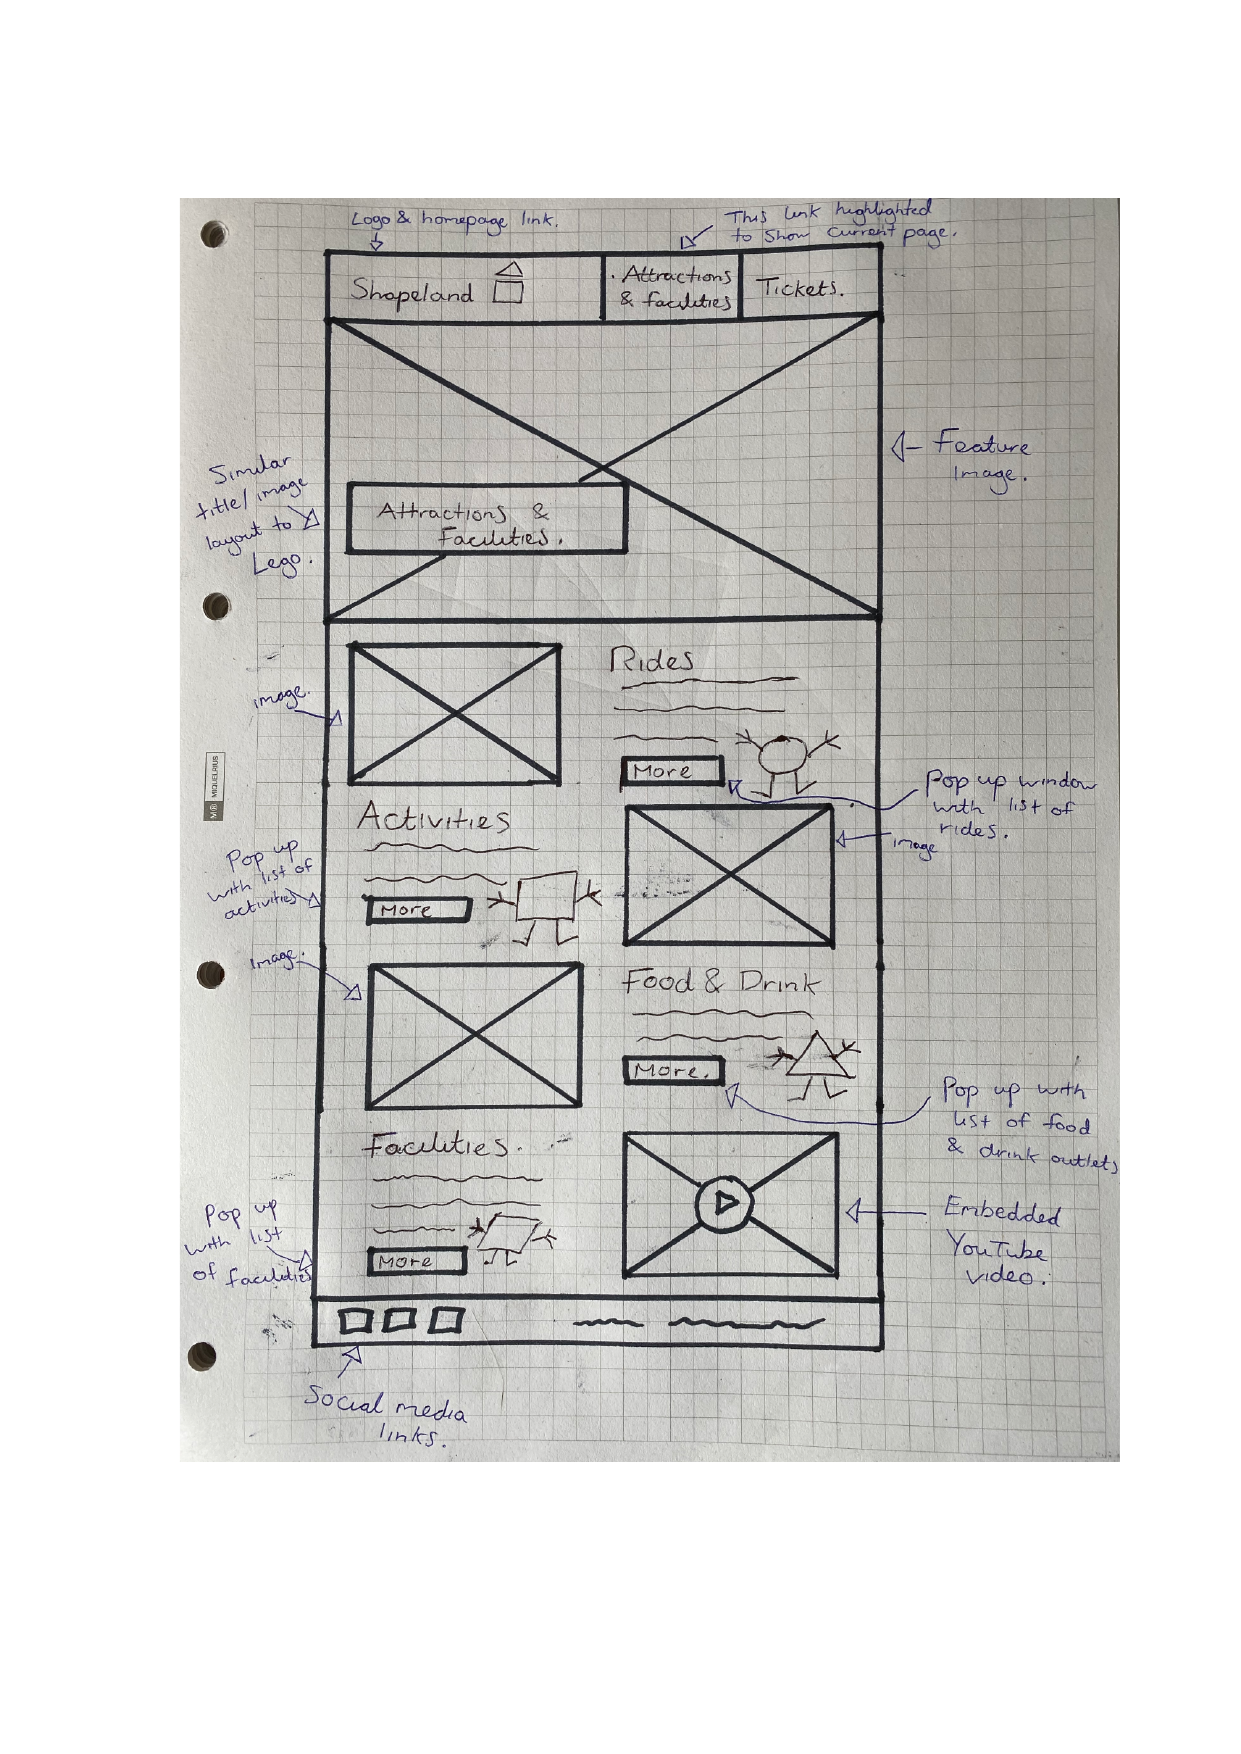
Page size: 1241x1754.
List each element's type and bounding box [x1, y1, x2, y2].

picture [179, 198, 1120, 1462]
